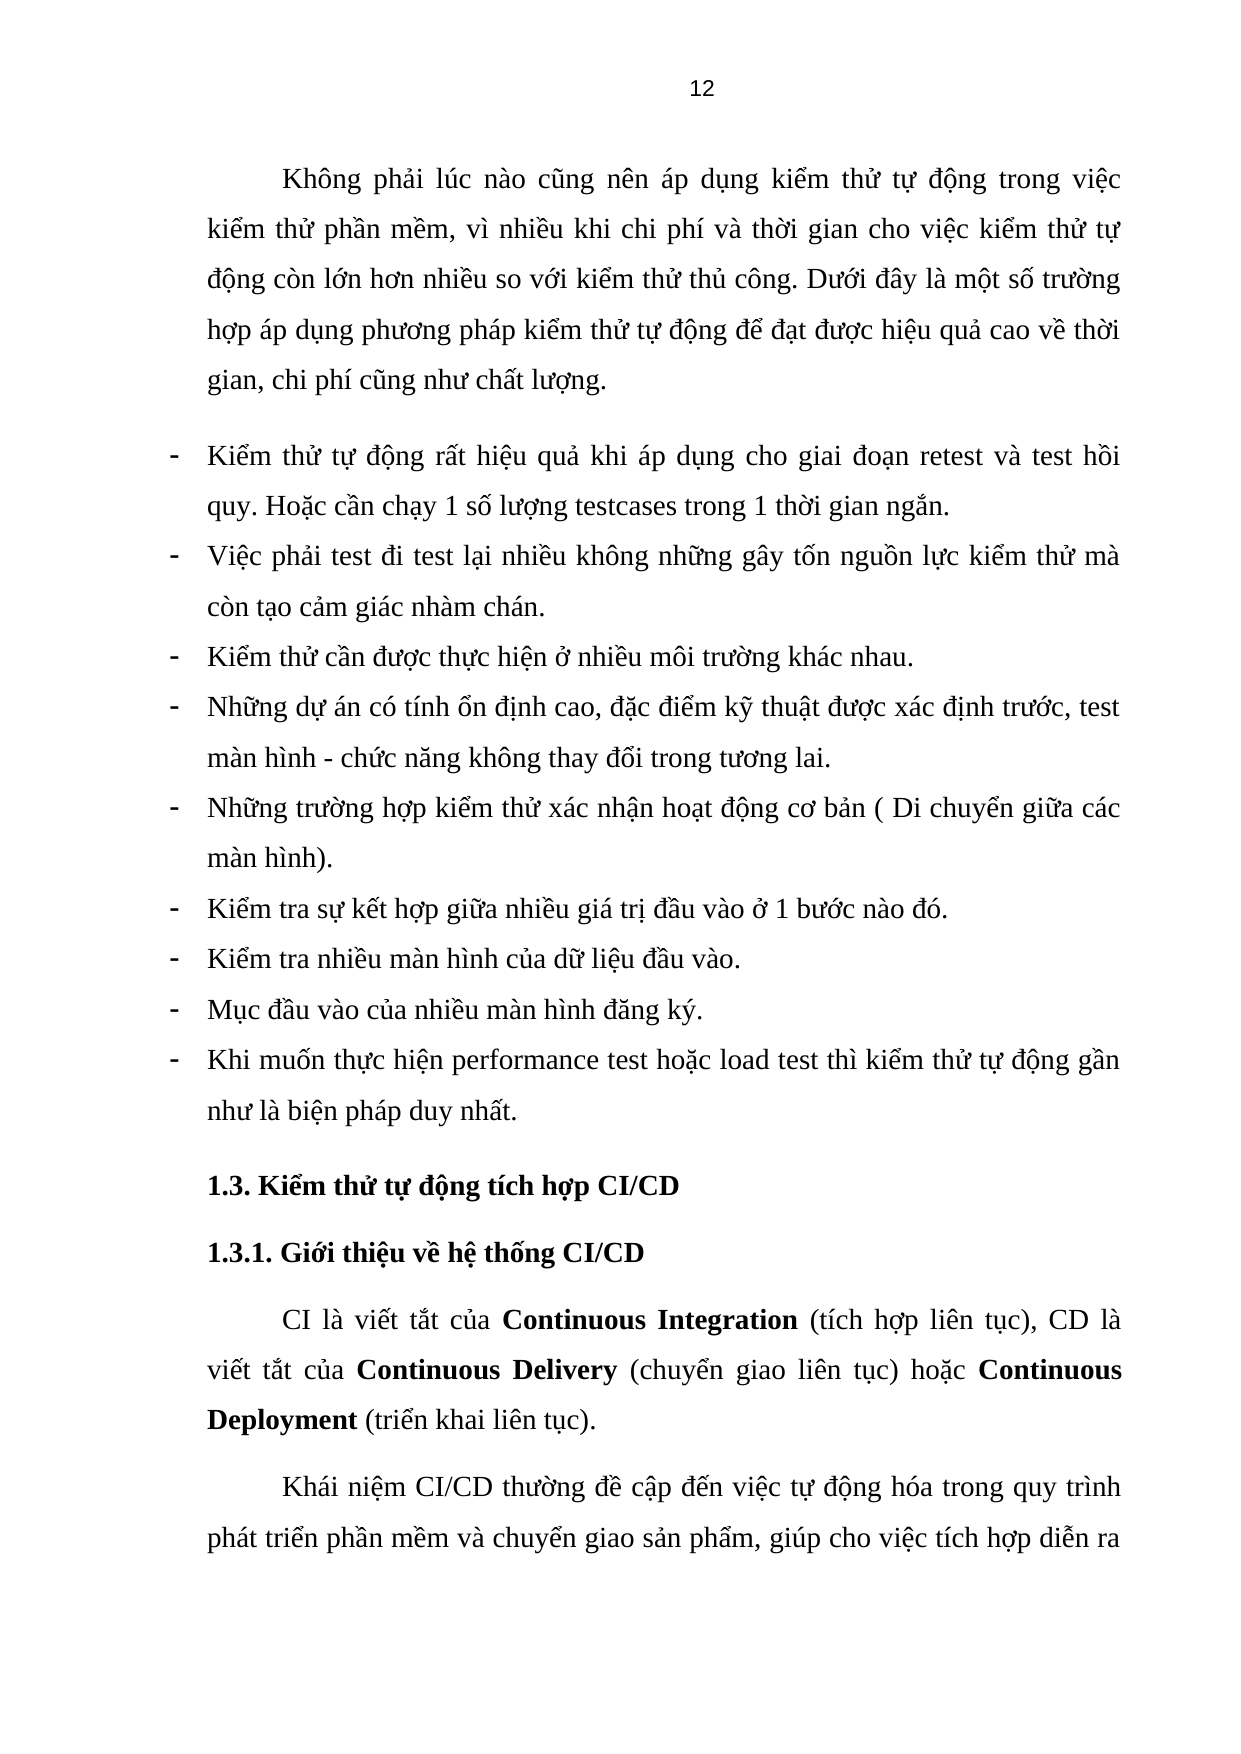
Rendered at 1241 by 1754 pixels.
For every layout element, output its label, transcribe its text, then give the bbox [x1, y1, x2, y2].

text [207, 1469, 1122, 1553]
list Mục đầu vào của nhiều màn hình đăng ký. [169, 992, 1122, 1025]
list Kiểm tra nhiều màn hình của dữ liệu đầu vào. [169, 941, 1122, 975]
text CI là viết tắt của Continuous Integration (tích hợp liên tục), CD là viết tắt của Continuous Delivery (chuyển giao liên tục) hoặc Continuous Deployment (triển khai liên tục). [207, 1302, 1122, 1436]
list Kiểm thử tự động rất hiệu quả khi áp dụng cho giai đoạn retest và test hồi quy. Hoặc cần chạy 1 số lượng testcases trong 1 thời gian ngắn. [169, 438, 1122, 522]
list Kiểm tra sự kết hợp giữa nhiều giá trị đầu vào ở 1 bước nào đó. [169, 891, 1122, 924]
subtitle 1.3.1. Giới thiệu về hệ thống CI/CD [207, 1235, 1122, 1268]
list Khi muốn thực hiện performance test hoặc load test thì kiểm thử tự động gần như là biện pháp duy nhất. [169, 1042, 1122, 1126]
subtitle 1.3. Kiểm thử tự động tích hợp CI/CD [207, 1168, 1122, 1201]
list Kiểm thử cần được thực hiện ở nhiều môi trường khác nhau. [169, 639, 1122, 673]
list Những dự án có tính ổn định cao, đặc điểm kỹ thuật được xác định trước, test màn hình - chức năng không thay đổi trong tương lai. [169, 689, 1122, 773]
list Việc phải test đi test lại nhiều không những gây tốn nguồn lực kiểm thử mà còn tạo cảm giác nhàm chán. [169, 538, 1122, 622]
text Không phải lúc nào cũng nên áp dụng kiểm thử tự động trong việc kiểm thử phần mềm, vì nhiều khi chi phí và thời gian cho việc kiểm thử tự động còn lớn hơn nhiều so với kiểm thử thủ công. Dưới đây là một số trường hợp áp dụng phương pháp kiểm thử tự động để đạt được hiệu quả cao về thời gian, chi phí cũng như chất lượng. [207, 161, 1122, 396]
list Những trường hợp kiểm thử xác nhận hoạt động cơ bản ( Di chuyển giữa các màn hình). [169, 790, 1122, 874]
